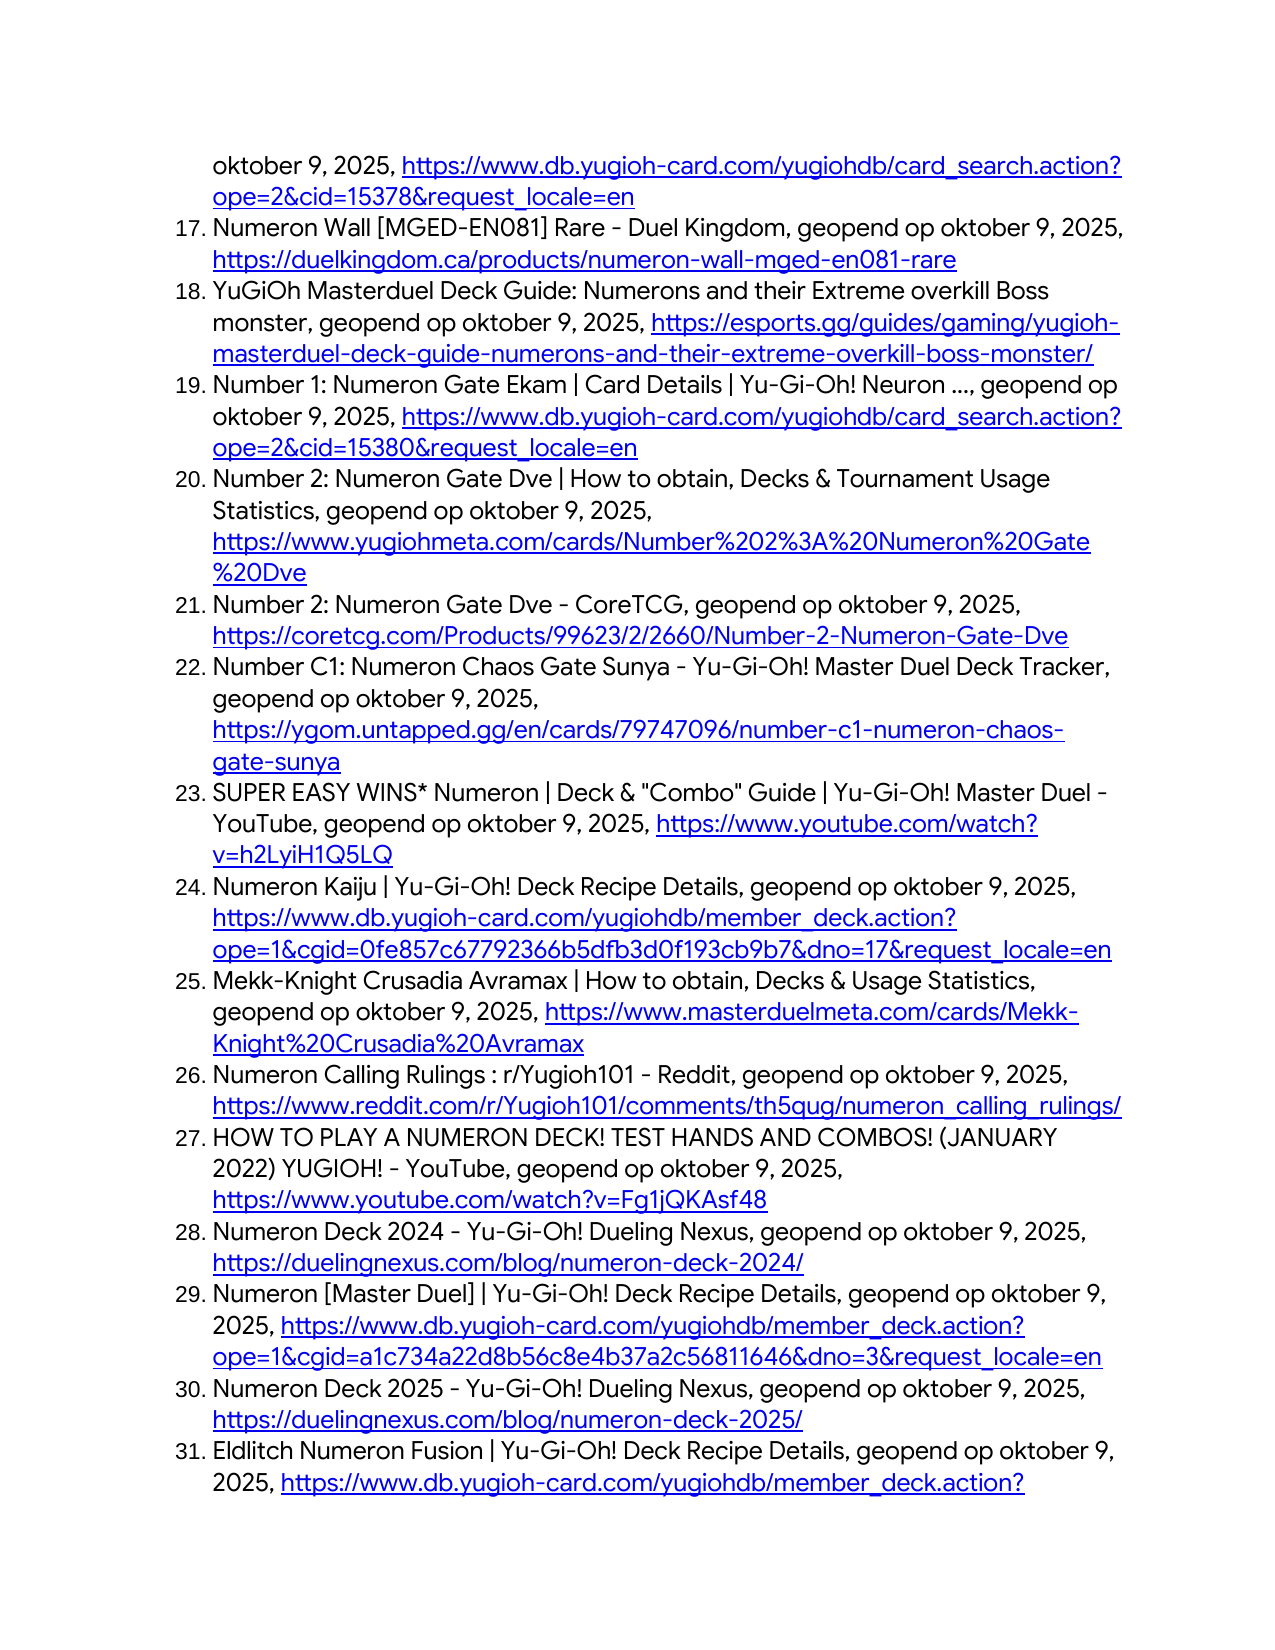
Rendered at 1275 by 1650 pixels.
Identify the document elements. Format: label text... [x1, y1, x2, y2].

list Number C1: Numeron Chaos Gate Sunya - Yu-Gi-Oh! Master Duel Deck Tracker, geopend op oktober 9, 2025, https://ygom.untapped.gg/en/cards/79747096/number-c1-numeron-chaos-gate-sunya [175, 652, 1125, 777]
list Number 1: Numeron Gate Ekam | Card Details | Yu-Gi-Oh! Neuron ..., geopend op oktober 9, 2025, https://www.db.yugioh-card.com/yugiohdb/card_search.action?ope=2&cid=15380&request_locale=en [175, 369, 1125, 463]
list Numeron Kaiju | Yu-Gi-Oh! Deck Recipe Details, geopend op oktober 9, 2025, https://www.db.yugioh-card.com/yugiohdb/member_deck.action?ope=1&cgid=0fe857c67792366b5dfb3d0f193cb9b7&dno=17&request_locale=en [175, 871, 1125, 965]
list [175, 1436, 1125, 1498]
list Number 2: Numeron Gate Dve | How to obtain, Decks & Tournament Usage Statistics, geopend op oktober 9, 2025, https://www.yugiohmeta.com/cards/Number%202%3A%20Numeron%20Gate%20Dve [175, 463, 1125, 589]
list Number 2: Numeron Gate Dve - CoreTCG, geopend op oktober 9, 2025, https://coretcg.com/Products/99623/2/2660/Number-2-Numeron-Gate-Dve [175, 589, 1125, 652]
list Numeron [Master Duel] | Yu-Gi-Oh! Deck Recipe Details, geopend op oktober 9, 2025, https://www.db.yugioh-card.com/yugiohdb/member_deck.action?ope=1&cgid=a1c734a22d8b56c8e4b37a2c56811646&dno=3&request_locale=en [175, 1279, 1125, 1373]
list Numeron Wall [MGED-EN081] Rare - Duel Kingdom, geopend op oktober 9, 2025, https://duelkingdom.ca/products/numeron-wall-mged-en081-rare [175, 213, 1125, 275]
list Numeron Deck 2025 - Yu-Gi-Oh! Dueling Nexus, geopend op oktober 9, 2025, https://duelingnexus.com/blog/numeron-deck-2025/ [175, 1373, 1125, 1436]
list Numeron Deck 2024 - Yu-Gi-Oh! Dueling Nexus, geopend op oktober 9, 2025, https://duelingnexus.com/blog/numeron-deck-2024/ [175, 1216, 1125, 1279]
list SUPER EASY WINS* Numeron | Deck & "Combo" Guide | Yu-Gi-Oh! Master Duel - YouTube, geopend op oktober 9, 2025, https://www.youtube.com/watch?v=h2LyiH1Q5LQ [175, 777, 1125, 871]
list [175, 150, 1125, 213]
list Numeron Calling Rulings : r/Yugioh101 - Reddit, geopend op oktober 9, 2025, https://www.reddit.com/r/Yugioh101/comments/th5qug/numeron_calling_rulings/ [175, 1059, 1125, 1122]
list YuGiOh Masterduel Deck Guide: Numerons and their Extreme overkill Boss monster, geopend op oktober 9, 2025, https://esports.gg/guides/gaming/yugioh-masterduel-deck-guide-numerons-and-their-extreme-overkill-boss-monster/ [175, 275, 1125, 369]
list Mekk-Knight Crusadia Avramax | How to obtain, Decks & Usage Statistics, geopend op oktober 9, 2025, https://www.masterduelmeta.com/cards/Mekk-Knight%20Crusadia%20Avramax [175, 965, 1125, 1059]
list HOW TO PLAY A NUMERON DECK! TEST HANDS AND COMBOS! (JANUARY 2022) YUGIOH! - YouTube, geopend op oktober 9, 2025, https://www.youtube.com/watch?v=Fg1jQKAsf48 [175, 1122, 1125, 1216]
